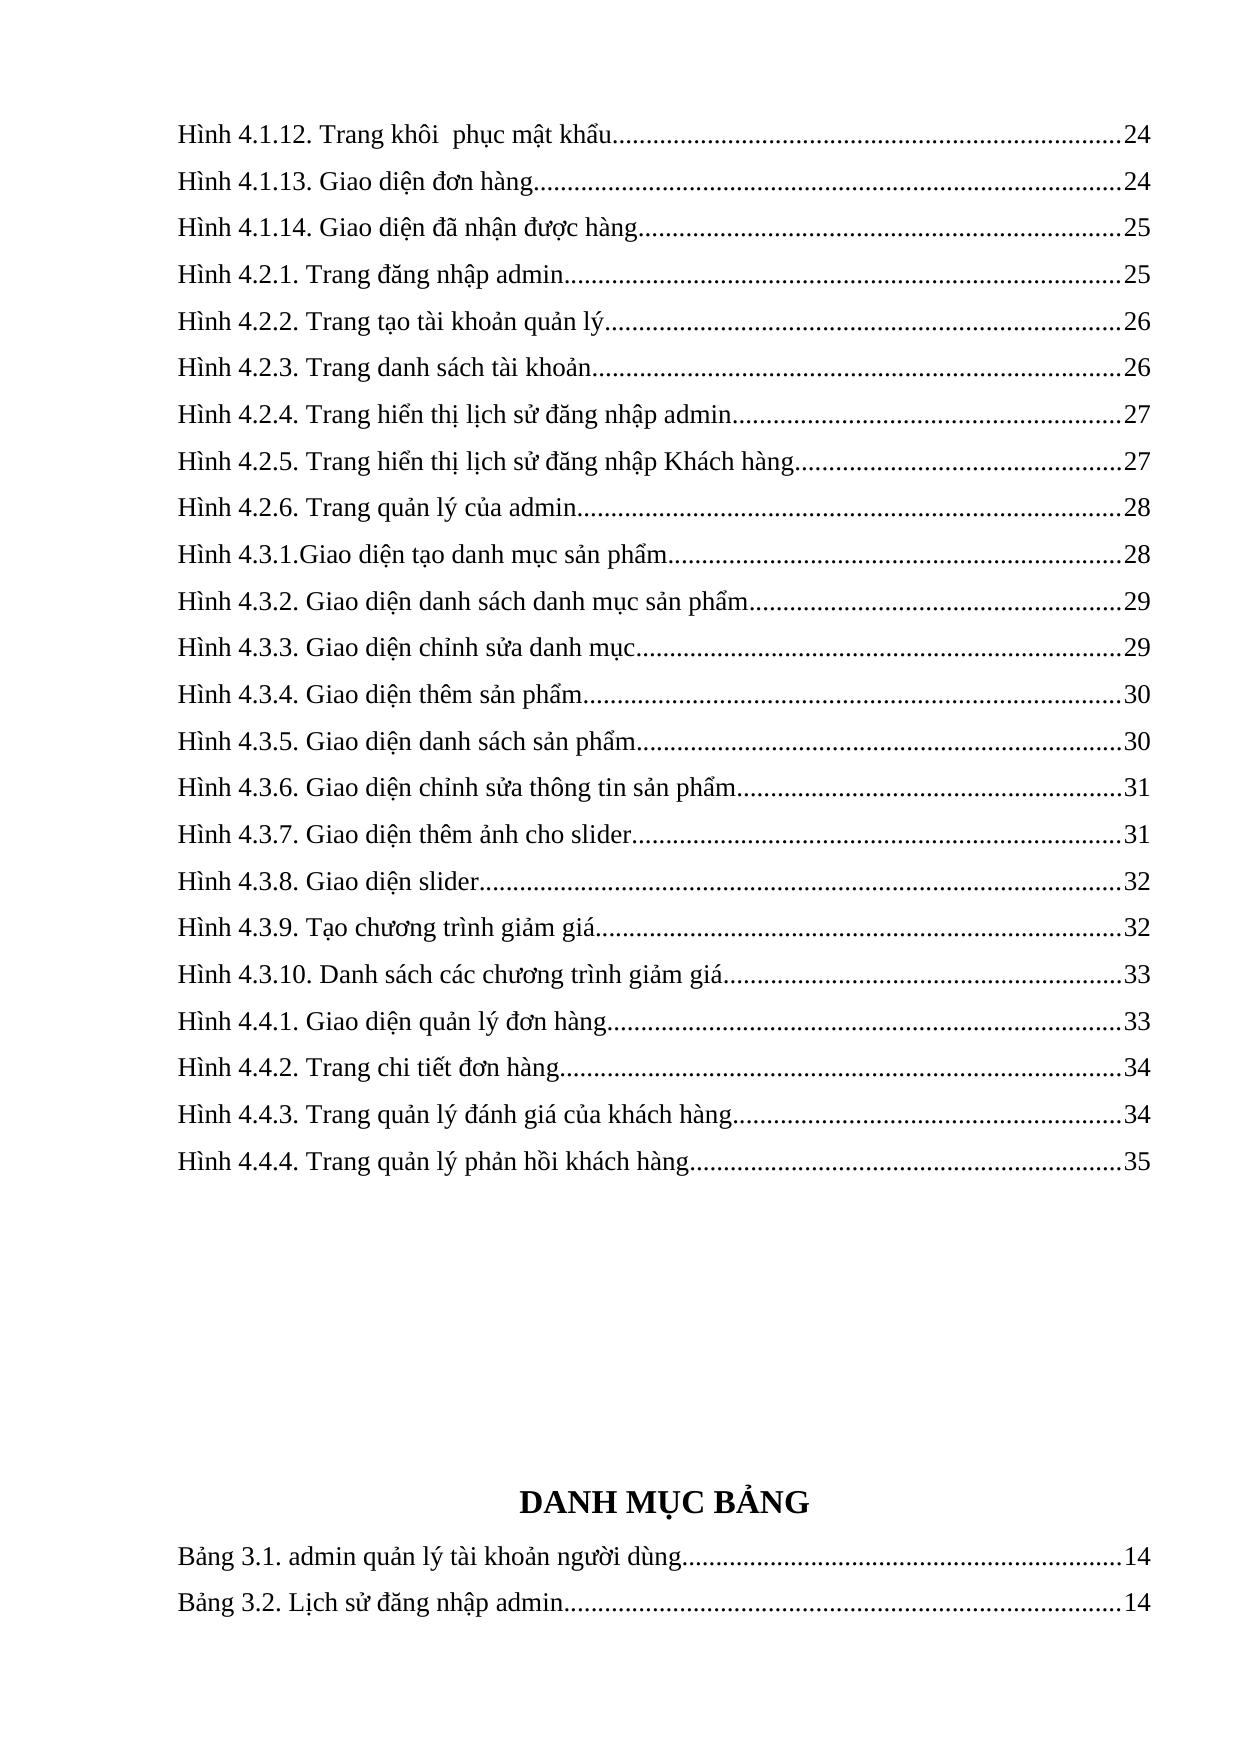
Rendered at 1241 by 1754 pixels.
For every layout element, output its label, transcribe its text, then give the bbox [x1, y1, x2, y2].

text Hình 4.3.3. Giao diện chỉnh sửa danh mục 29 [177, 631, 1152, 663]
text Hình 4.3.6. Giao diện chỉnh sửa thông tin sản phẩm 31 [177, 771, 1152, 803]
text Hình 4.3.8. Giao diện slider 32 [177, 865, 1152, 896]
text Hình 4.3.10. Danh sách các chương trình giảm giá 33 [177, 958, 1152, 989]
text Hình 4.3.9. Tạo chương trình giảm giá 32 [177, 911, 1152, 943]
text Hình 4.1.13. Giao diện đơn hàng 24 [177, 165, 1152, 196]
text DANH MỤC BẢNG [177, 1482, 1152, 1521]
text Hình 4.1.12. Trang khôi phục mật khẩu 24 [177, 118, 1152, 149]
text Hình 4.4.2. Trang chi tiết đơn hàng 34 [177, 1051, 1152, 1083]
text Hình 4.3.7. Giao diện thêm ảnh cho slider 31 [177, 818, 1152, 849]
text Hình 4.3.2. Giao diện danh sách danh mục sản phẩm 29 [177, 585, 1152, 616]
text Hình 4.2.5. Trang hiển thị lịch sử đăng nhập Khách hàng 27 [177, 445, 1152, 476]
text Hình 4.2.2. Trang tạo tài khoản quản lý 26 [177, 305, 1152, 336]
text Hình 4.2.1. Trang đăng nhập admin 25 [177, 258, 1152, 289]
text Hình 4.4.1. Giao diện quản lý đơn hàng 33 [177, 1005, 1152, 1036]
text Bảng 3.2. Lịch sử đăng nhập admin 14 [177, 1586, 1152, 1618]
text Hình 4.3.5. Giao diện danh sách sản phẩm 30 [177, 725, 1152, 756]
text Hình 4.2.6. Trang quản lý của admin 28 [177, 491, 1152, 523]
text Hình 4.4.3. Trang quản lý đánh giá của khách hàng 34 [177, 1098, 1152, 1129]
text Hình 4.3.1.Giao diện tạo danh mục sản phẩm 28 [177, 538, 1152, 569]
text Hình 4.2.4. Trang hiển thị lịch sử đăng nhập admin 27 [177, 398, 1152, 429]
text Hình 4.3.4. Giao diện thêm sản phẩm 30 [177, 678, 1152, 709]
text Hình 4.1.14. Giao diện đã nhận được hàng 25 [177, 211, 1152, 243]
text Hình 4.4.4. Trang quản lý phản hồi khách hàng 35 [177, 1145, 1152, 1176]
text Bảng 3.1. admin quản lý tài khoản người dùng 14 [177, 1540, 1152, 1571]
text Hình 4.2.3. Trang danh sách tài khoản 26 [177, 351, 1152, 383]
